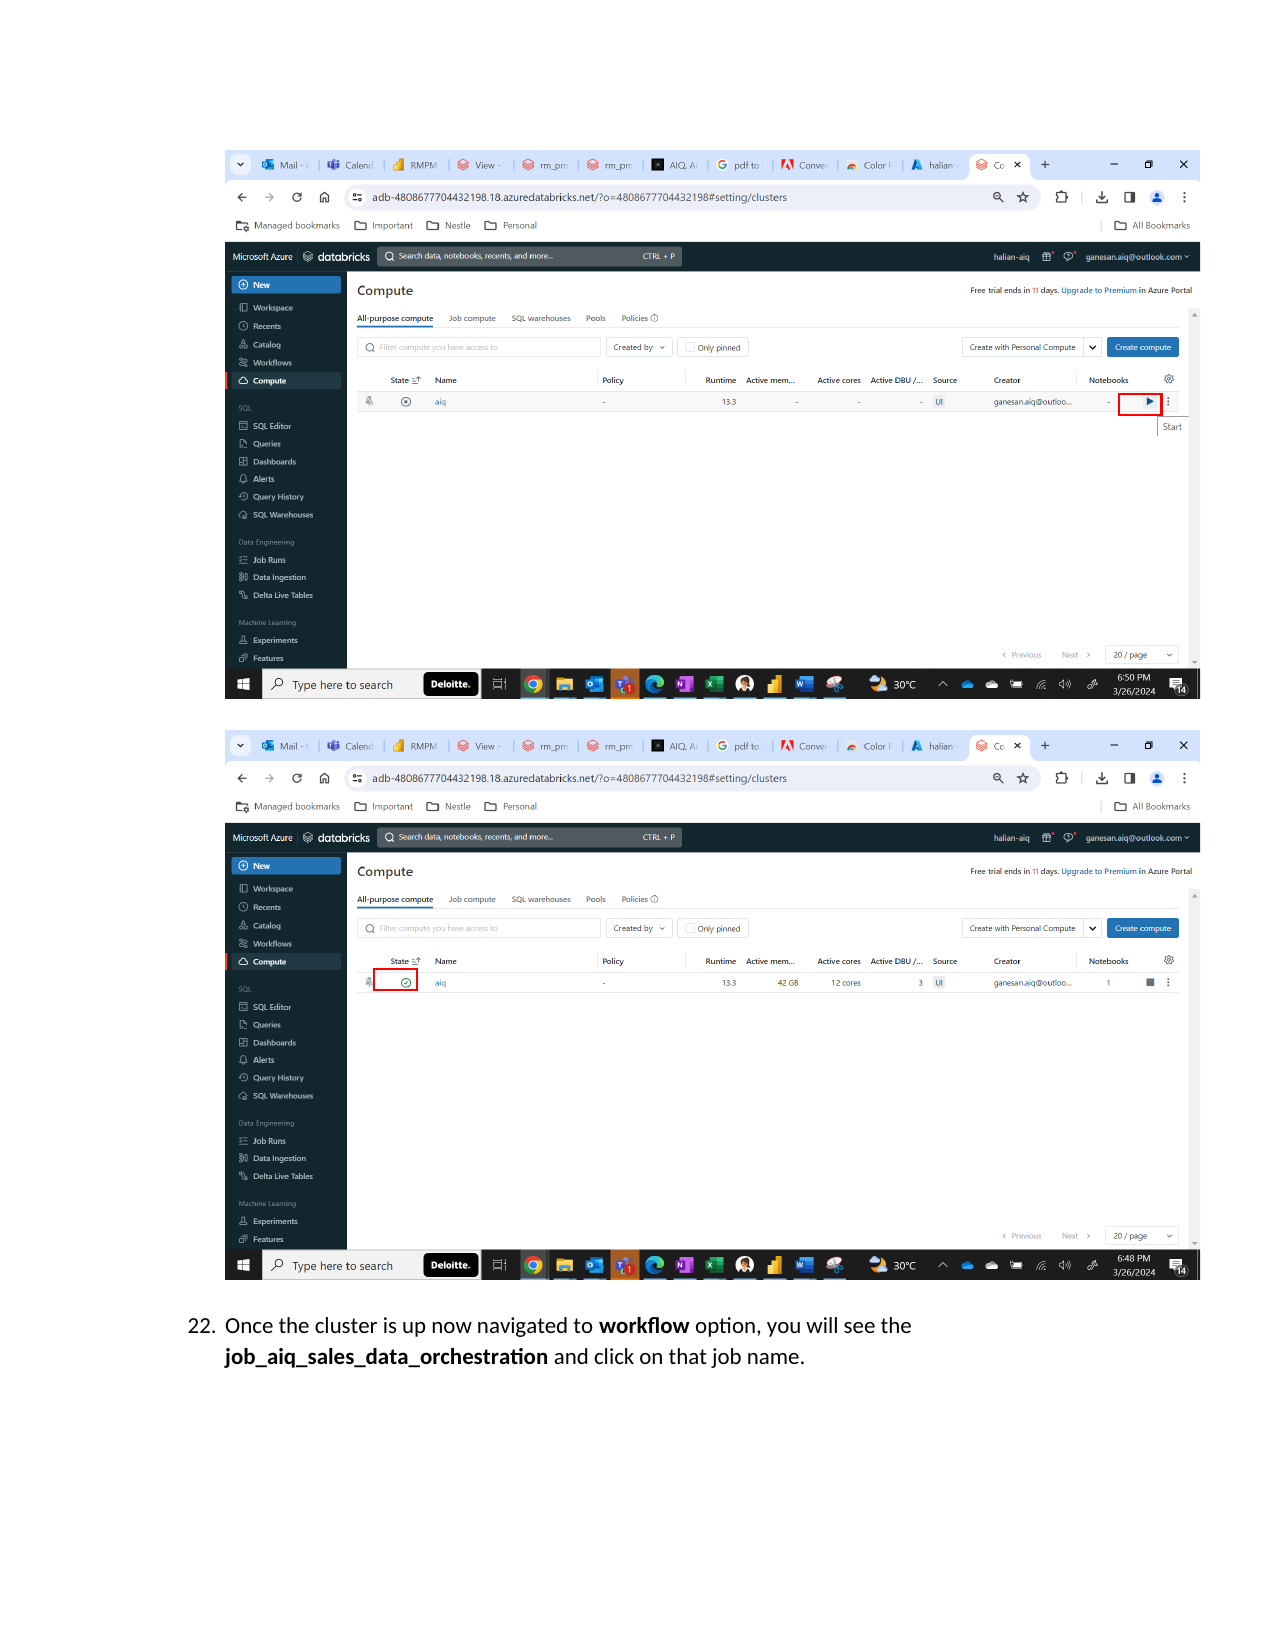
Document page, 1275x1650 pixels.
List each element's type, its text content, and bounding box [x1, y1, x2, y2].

list Once the cluster is up now navigated to workflow option, you will see the job_aiq_sales_data_orchestration and click on that job name. [187, 1312, 1125, 1370]
picture [225, 150, 1200, 699]
picture [225, 730, 1200, 1280]
